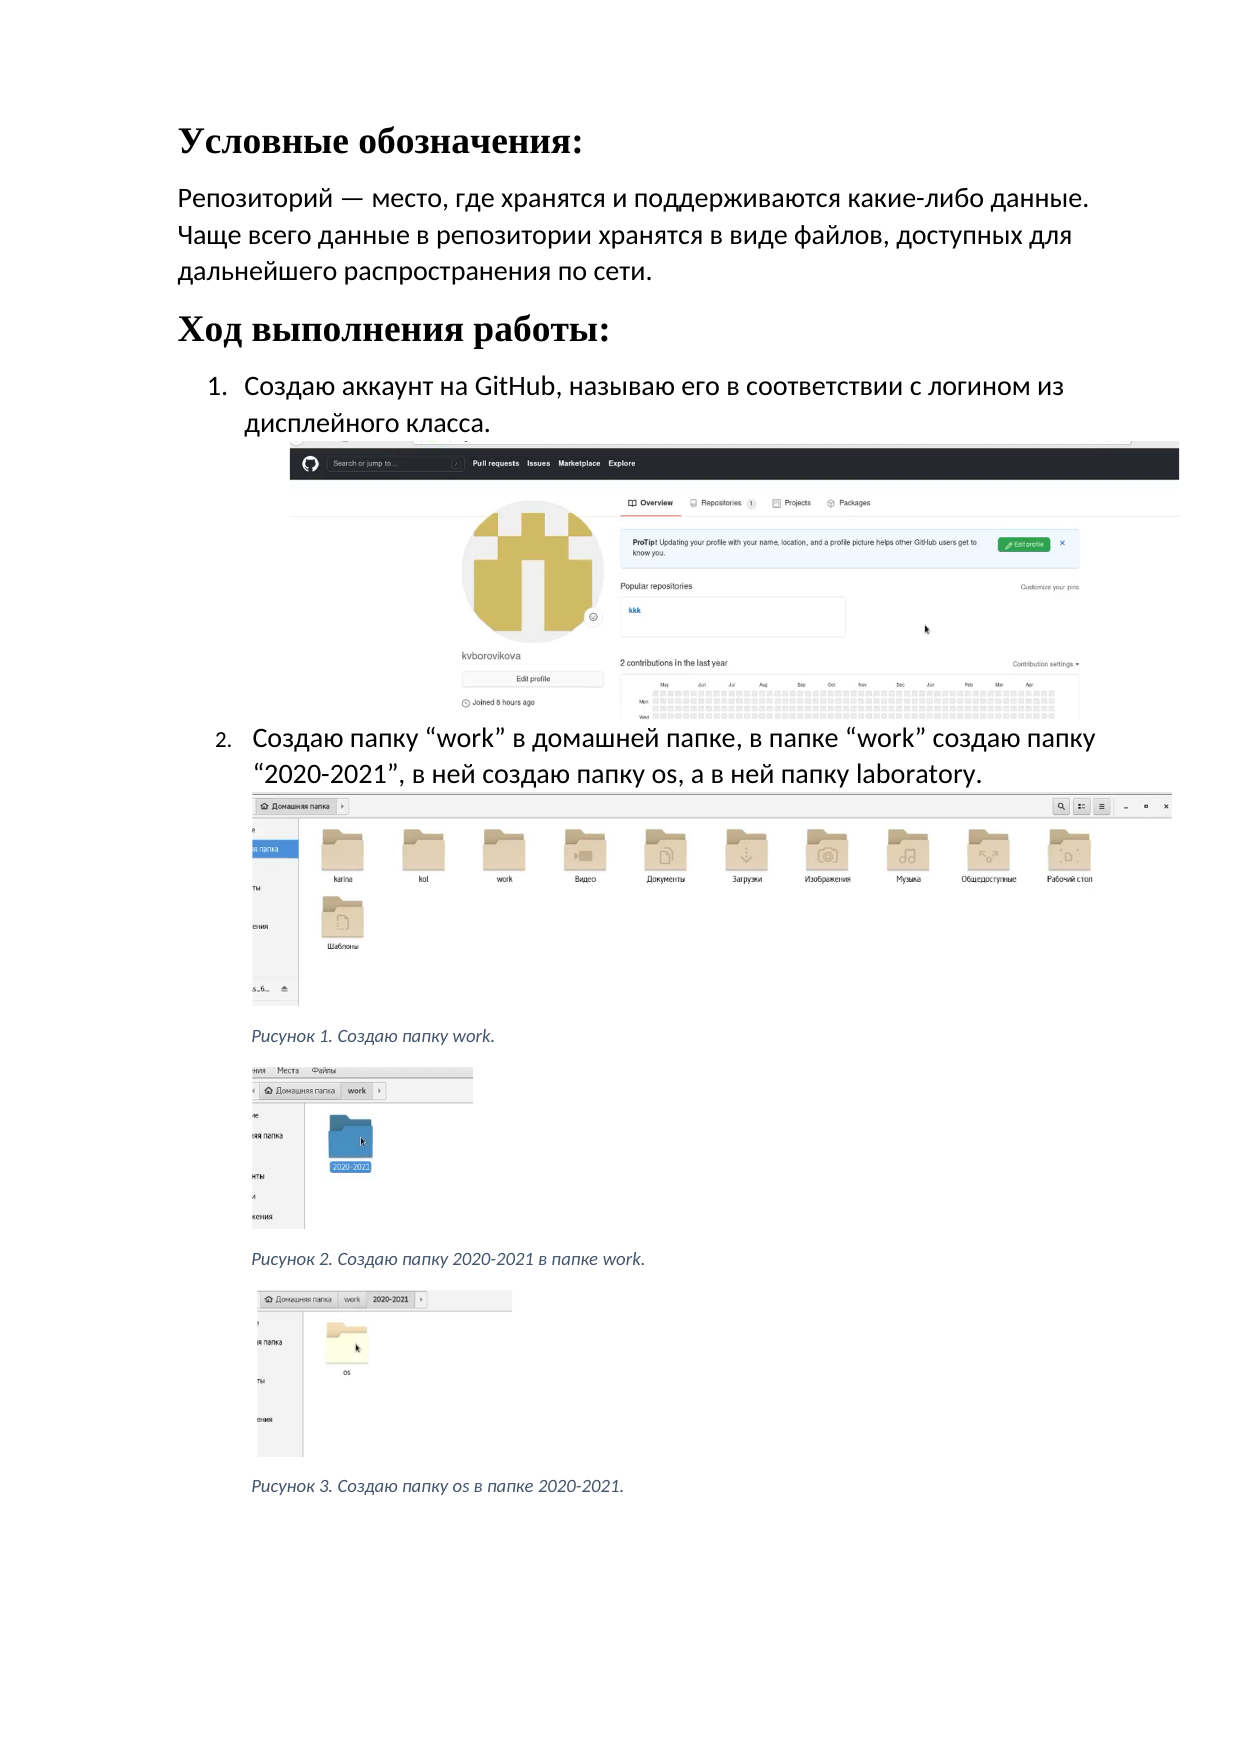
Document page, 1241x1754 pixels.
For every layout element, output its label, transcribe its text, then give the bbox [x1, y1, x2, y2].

text Ход выполнения работы: [177, 306, 1152, 349]
list Создаю аккаунт на GitHub, называю его в соответствии с логином из дисплейного класса. [207, 368, 1152, 439]
picture [257, 1290, 513, 1457]
text Условные обозначения: [177, 118, 1152, 161]
picture [252, 792, 1172, 1006]
text Репозиторий — место, где хранятся и поддерживаются какие-либо данные. Чаще всего данные в репозитории хранятся в виде файлов, доступных для дальнейшего распространения по сети. [177, 180, 1152, 287]
text Рисунок 3. Создаю папку os в папке 2020-2021. [177, 1475, 1152, 1498]
text Рисунок 1. Создаю папку work. [177, 1024, 1152, 1047]
picture [252, 1067, 473, 1229]
text Рисунок 2. Создаю папку 2020-2021 в папке work. [177, 1247, 1152, 1270]
list Создаю папку “work” в домашней папке, в папке “work” создаю папку “2020-2021”, в ней создаю папку os, а в ней папку laboratory. [215, 720, 1152, 791]
picture [289, 441, 1180, 719]
